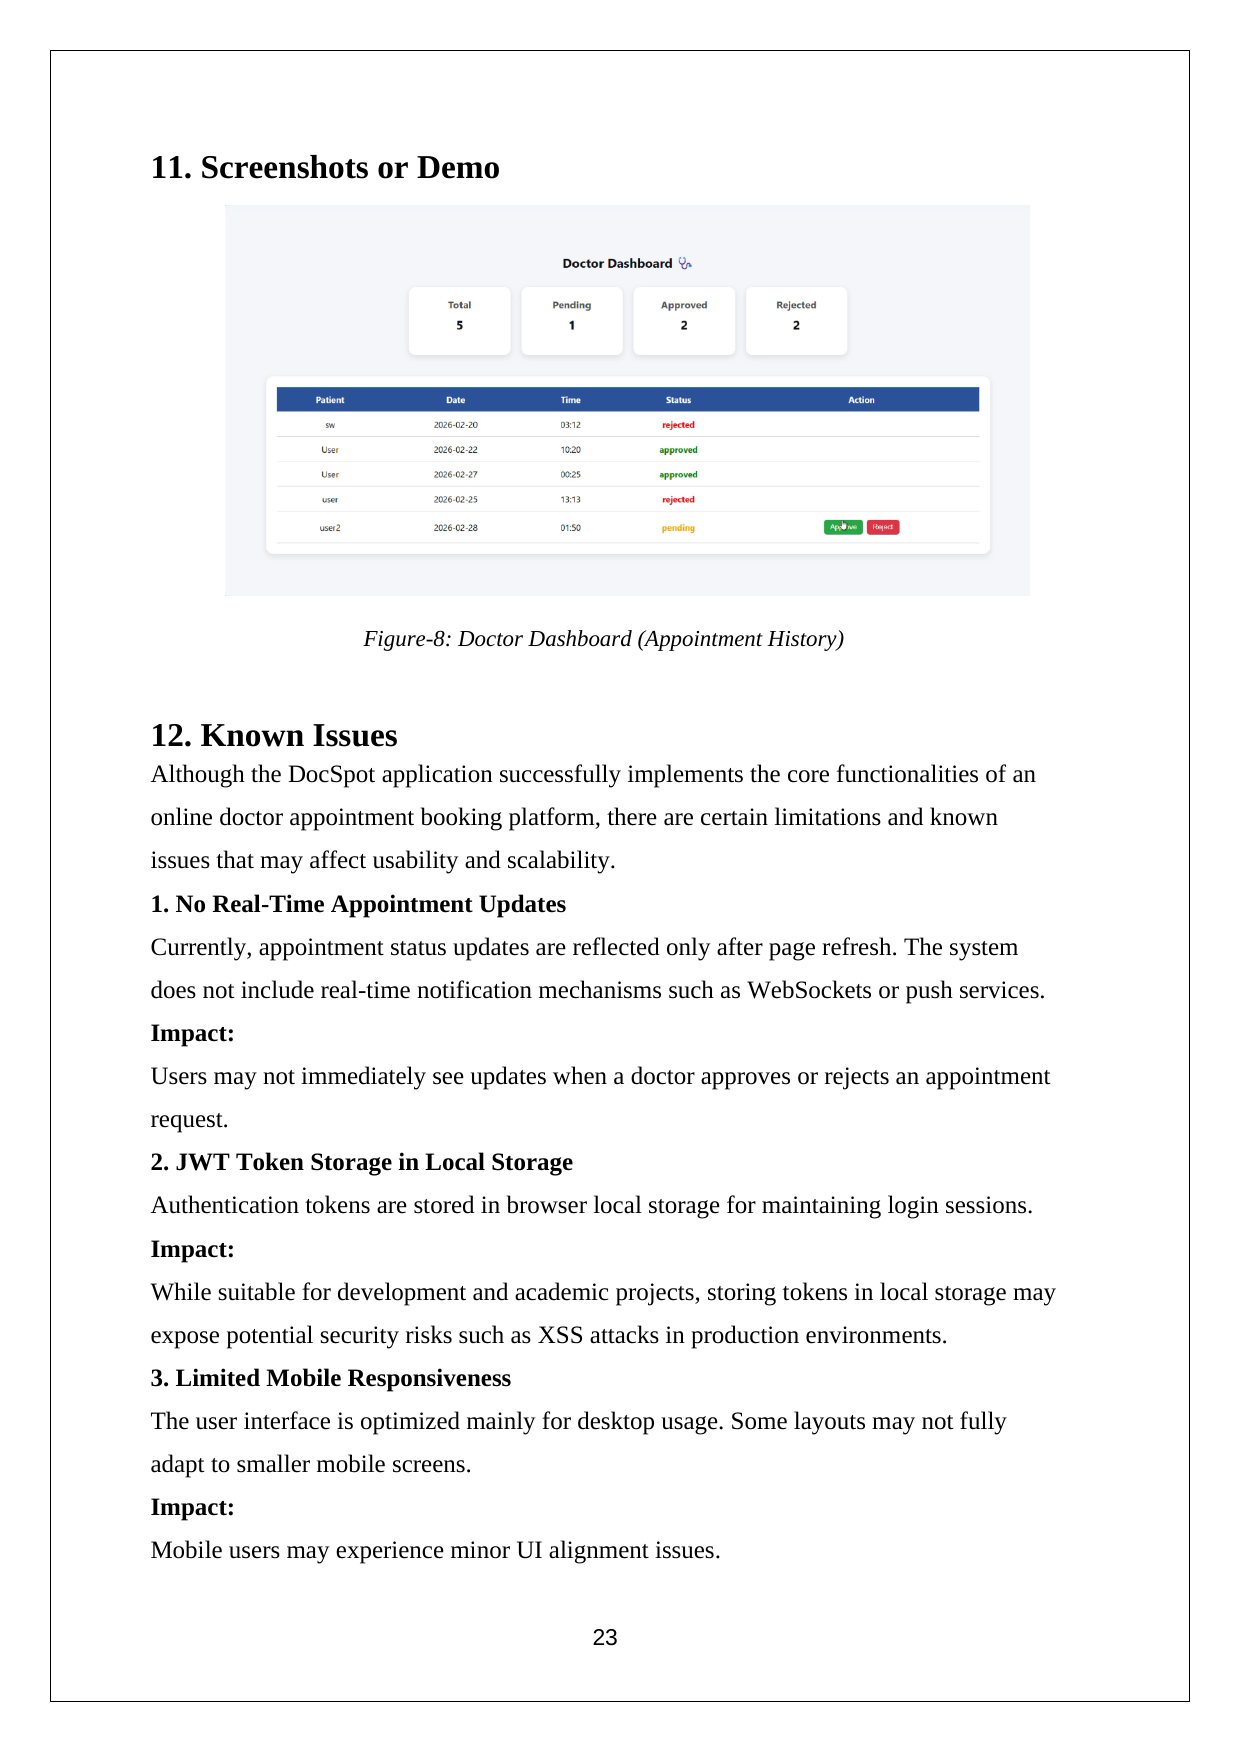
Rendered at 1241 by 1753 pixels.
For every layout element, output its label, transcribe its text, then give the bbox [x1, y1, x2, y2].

picture [225, 205, 1031, 596]
text Impact: Users may not immediately see updates when a doctor approves or rejects an appointment request. [150, 1018, 1059, 1133]
text 12. Known Issues [150, 715, 1059, 754]
text Currently, appointment status updates are reflected only after page refresh. The system does not include real-time notification mechanisms such as WebSockets or push services. [150, 932, 1059, 1004]
text Figure-8: Doctor Dashboard (Appointment History) [150, 625, 1059, 652]
text Although the DocSpot application successfully implements the core functionalities of an online doctor appointment booking platform, there are certain limitations and known issues that may affect usability and scalability. [150, 759, 1059, 874]
text 3. Limited Mobile Responsiveness [150, 1363, 1059, 1392]
text 11. Screenshots or Demo [150, 147, 1018, 186]
text Impact: Mobile users may experience minor UI alignment issues. [150, 1492, 1059, 1564]
text The user interface is optimized mainly for desktop usage. Some layouts may not fully adapt to smaller mobile screens. [150, 1406, 1059, 1478]
text Impact: While suitable for development and academic projects, storing tokens in local storage may expose potential security risks such as XSS attacks in production environments. [150, 1234, 1059, 1349]
text 2. JWT Token Storage in Local Storage [150, 1147, 1059, 1176]
text Authentication tokens are stored in browser local storage for maintaining login sessions. [150, 1191, 1059, 1219]
text 1. No Real-Time Appointment Updates [150, 889, 1059, 917]
